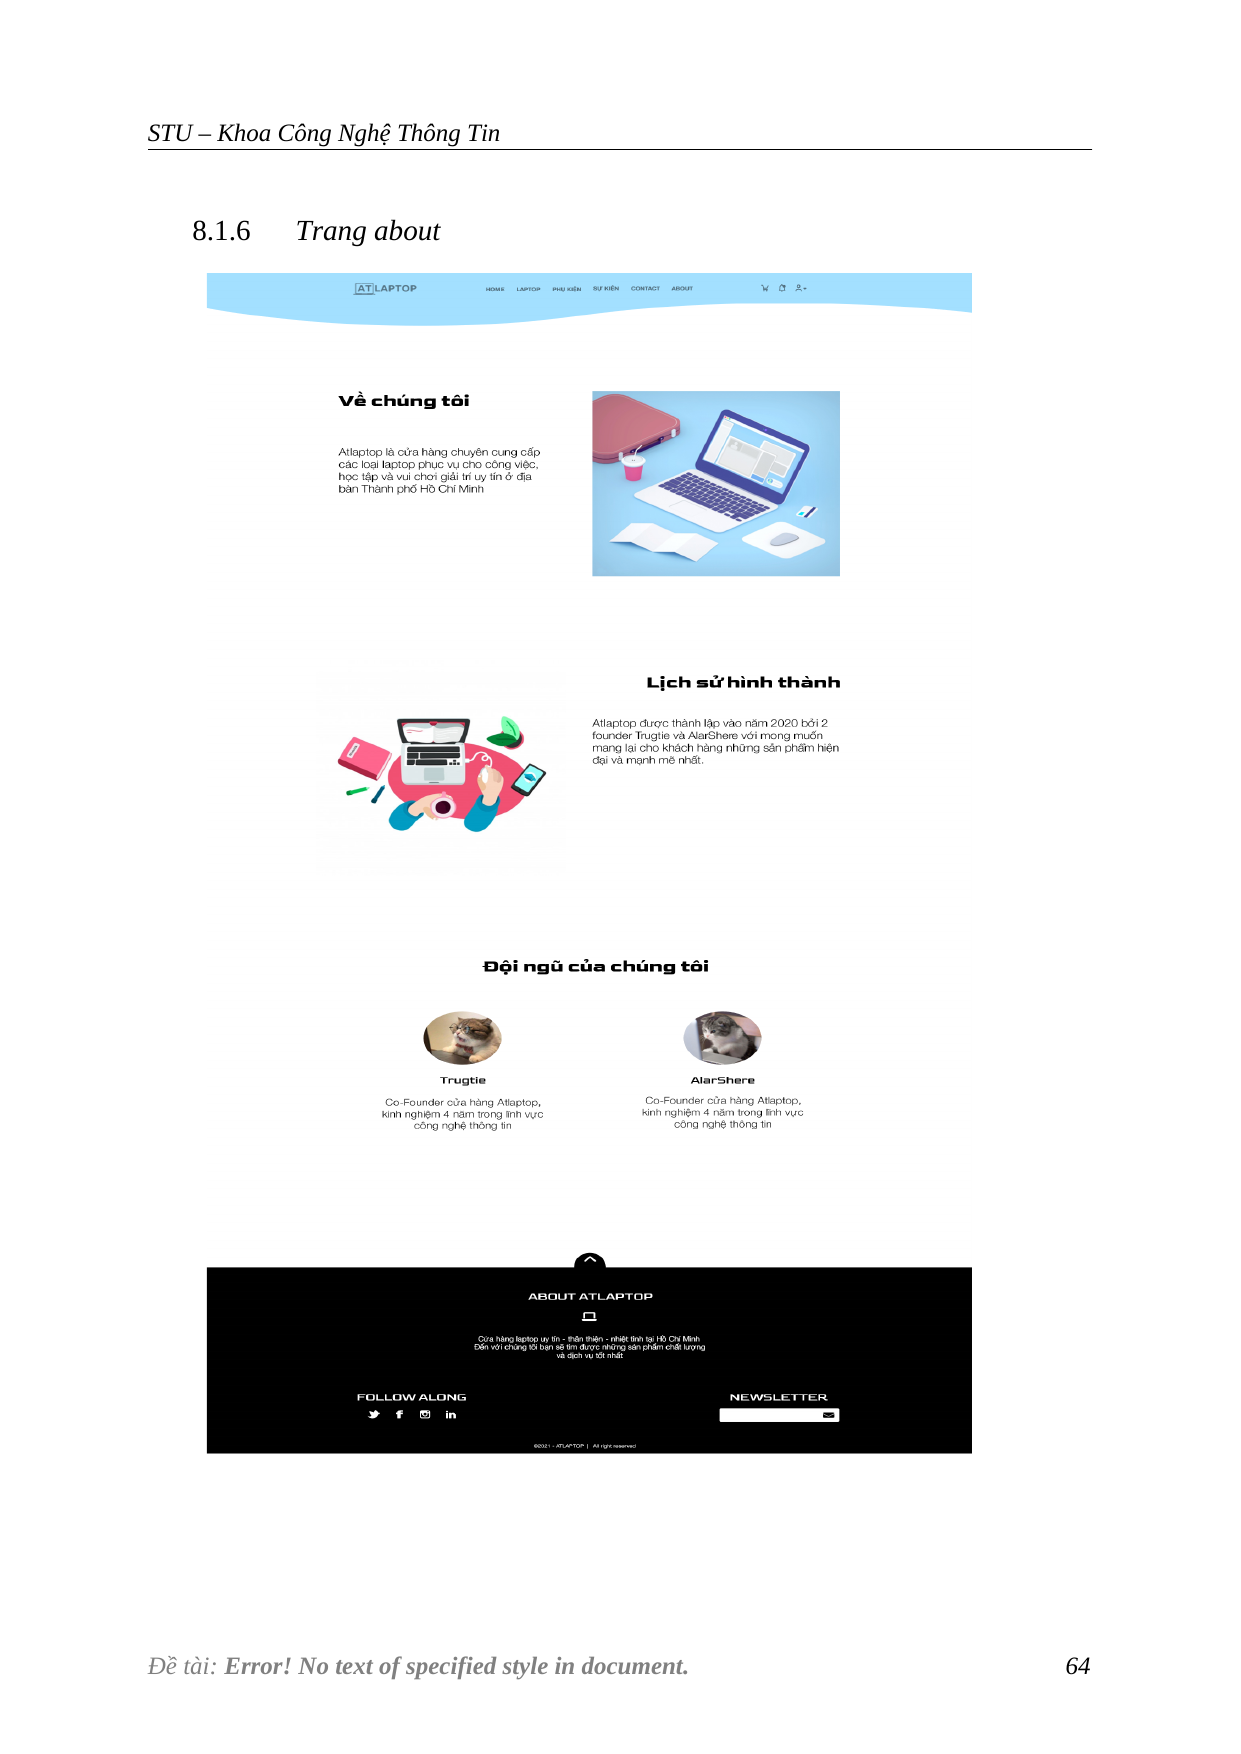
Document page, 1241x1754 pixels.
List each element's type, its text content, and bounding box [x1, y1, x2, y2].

picture [206, 273, 972, 1454]
subtitle Trang about [192, 207, 1092, 248]
